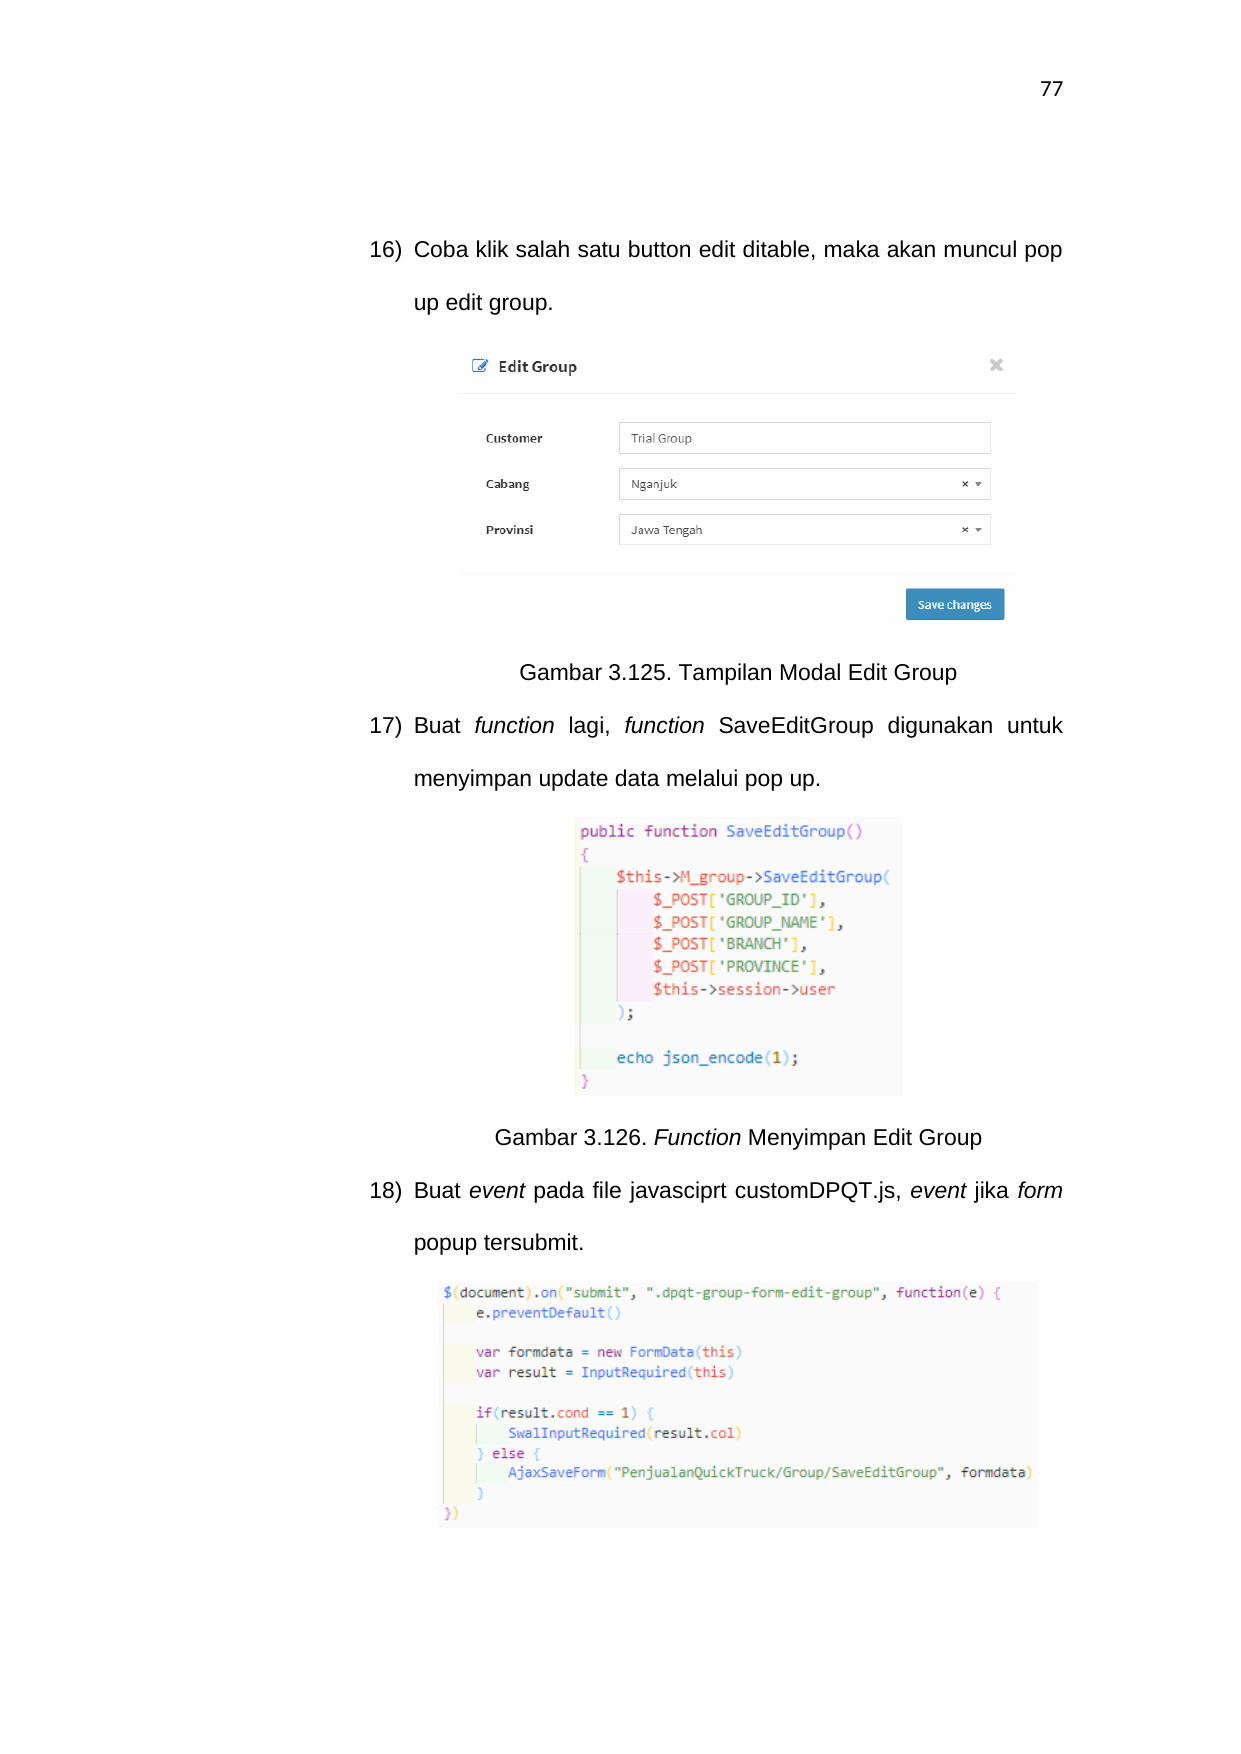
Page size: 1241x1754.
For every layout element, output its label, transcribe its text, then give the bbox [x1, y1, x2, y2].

list Coba klik salah satu button edit ditable, maka akan muncul pop up edit group. [369, 236, 1063, 315]
picture [574, 817, 903, 1096]
list Buat event pada file javasciprt customDPQT.js, event jika form popup tersubmit. [369, 1177, 1063, 1256]
list Buat function lagi, function SaveEditGroup digunakan untuk menyimpan update data melalui pop up. [369, 712, 1063, 791]
picture [438, 1282, 1038, 1528]
list Gambar 3.126. Function Menyimpan Edit Group [413, 1124, 1063, 1150]
picture [459, 341, 1018, 632]
list Gambar 3.125. Tampilan Modal Edit Group [413, 659, 1063, 686]
